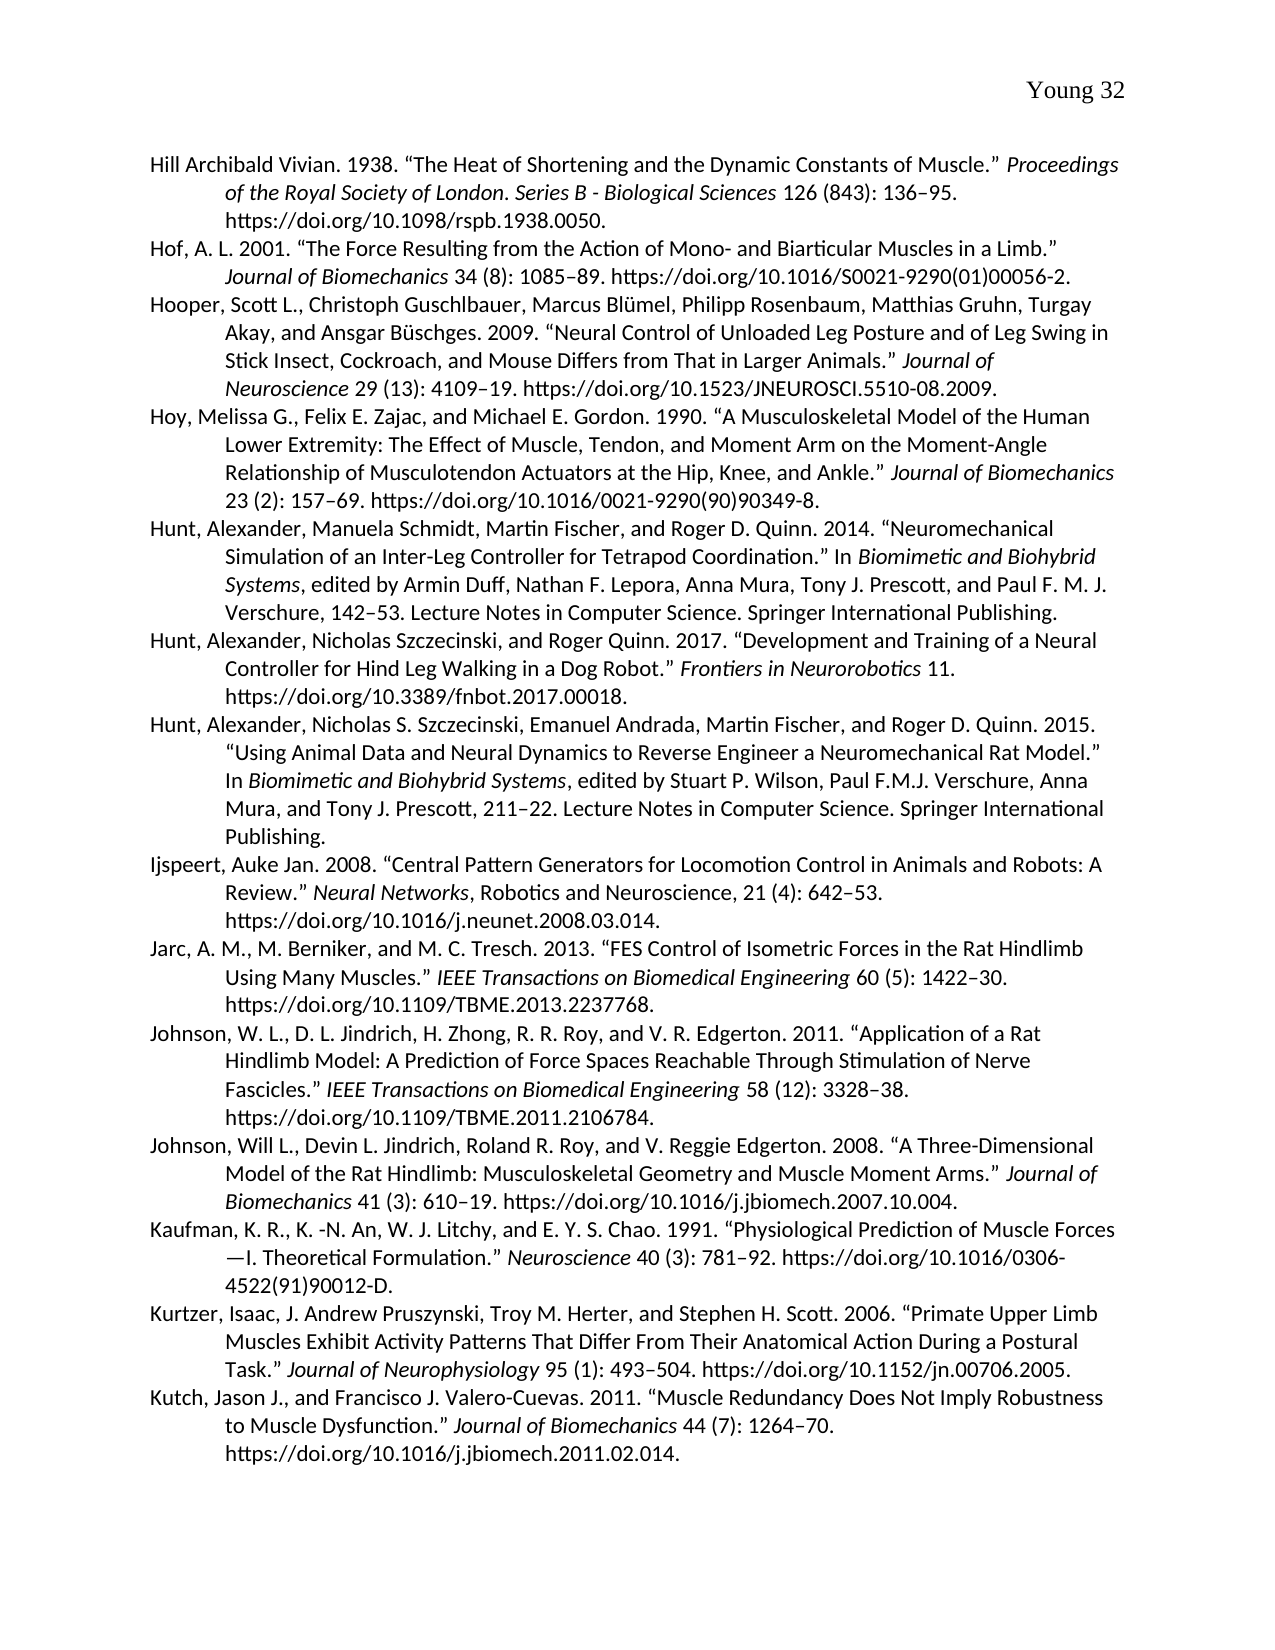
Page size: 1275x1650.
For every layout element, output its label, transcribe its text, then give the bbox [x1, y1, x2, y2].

text Kutch, Jason J., and Francisco J. Valero-Cuevas. 2011. “Muscle Redundancy Does Not Imply Robustness to Muscle Dysfunction.” Journal of Biomechanics 44 (7): 1264–70. https://doi.org/10.1016/j.jbiomech.2011.02.014. [150, 1383, 1125, 1467]
text Kurtzer, Isaac, J. Andrew Pruszynski, Troy M. Herter, and Stephen H. Scott. 2006. “Primate Upper Limb Muscles Exhibit Activity Patterns That Differ From Their Anatomical Action During a Postural Task.” Journal of Neurophysiology 95 (1): 493–504. https://doi.org/10.1152/jn.00706.2005. [150, 1299, 1125, 1383]
text Hoy, Melissa G., Felix E. Zajac, and Michael E. Gordon. 1990. “A Musculoskeletal Model of the Human Lower Extremity: The Effect of Muscle, Tendon, and Moment Arm on the Moment-Angle Relationship of Musculotendon Actuators at the Hip, Knee, and Ankle.” Journal of Biomechanics 23 (2): 157–69. https://doi.org/10.1016/0021-9290(90)90349-8. [150, 402, 1125, 514]
text Johnson, Will L., Devin L. Jindrich, Roland R. Roy, and V. Reggie Edgerton. 2008. “A Three-Dimensional Model of the Rat Hindlimb: Musculoskeletal Geometry and Muscle Moment Arms.” Journal of Biomechanics 41 (3): 610–19. https://doi.org/10.1016/j.jbiomech.2007.10.004. [150, 1131, 1125, 1215]
text Hof, A. L. 2001. “The Force Resulting from the Action of Mono- and Biarticular Muscles in a Limb.” Journal of Biomechanics 34 (8): 1085–89. https://doi.org/10.1016/S0021-9290(01)00056-2. [150, 234, 1125, 290]
text Ijspeert, Auke Jan. 2008. “Central Pattern Generators for Locomotion Control in Animals and Robots: A Review.” Neural Networks, Robotics and Neuroscience, 21 (4): 642–53. https://doi.org/10.1016/j.neunet.2008.03.014. [150, 851, 1125, 934]
text Kaufman, K. R., K. -N. An, W. J. Litchy, and E. Y. S. Chao. 1991. “Physiological Prediction of Muscle Forces—I. Theoretical Formulation.” Neuroscience 40 (3): 781–92. https://doi.org/10.1016/0306-4522(91)90012-D. [150, 1215, 1125, 1299]
text Hill Archibald Vivian. 1938. “The Heat of Shortening and the Dynamic Constants of Muscle.” Proceedings of the Royal Society of London. Series B - Biological Sciences 126 (843): 136–95. https://doi.org/10.1098/rspb.1938.0050. [150, 150, 1125, 234]
text Hooper, Scott L., Christoph Guschlbauer, Marcus Blümel, Philipp Rosenbaum, Matthias Gruhn, Turgay Akay, and Ansgar Büschges. 2009. “Neural Control of Unloaded Leg Posture and of Leg Swing in Stick Insect, Cockroach, and Mouse Differs from That in Larger Animals.” Journal of Neuroscience 29 (13): 4109–19. https://doi.org/10.1523/JNEUROSCI.5510-08.2009. [150, 290, 1125, 402]
text Jarc, A. M., M. Berniker, and M. C. Tresch. 2013. “FES Control of Isometric Forces in the Rat Hindlimb Using Many Muscles.” IEEE Transactions on Biomedical Engineering 60 (5): 1422–30. https://doi.org/10.1109/TBME.2013.2237768. [150, 934, 1125, 1019]
text Hunt, Alexander, Nicholas S. Szczecinski, Emanuel Andrada, Martin Fischer, and Roger D. Quinn. 2015. “Using Animal Data and Neural Dynamics to Reverse Engineer a Neuromechanical Rat Model.” In Biomimetic and Biohybrid Systems, edited by Stuart P. Wilson, Paul F.M.J. Verschure, Anna Mura, and Tony J. Prescott, 211–22. Lecture Notes in Computer Science. Springer International Publishing. [150, 710, 1125, 851]
text Hunt, Alexander, Manuela Schmidt, Martin Fischer, and Roger D. Quinn. 2014. “Neuromechanical Simulation of an Inter-Leg Controller for Tetrapod Coordination.” In Biomimetic and Biohybrid Systems, edited by Armin Duff, Nathan F. Lepora, Anna Mura, Tony J. Prescott, and Paul F. M. J. Verschure, 142–53. Lecture Notes in Computer Science. Springer International Publishing. [150, 514, 1125, 626]
text Hunt, Alexander, Nicholas Szczecinski, and Roger Quinn. 2017. “Development and Training of a Neural Controller for Hind Leg Walking in a Dog Robot.” Frontiers in Neurorobotics 11. https://doi.org/10.3389/fnbot.2017.00018. [150, 626, 1125, 710]
text Johnson, W. L., D. L. Jindrich, H. Zhong, R. R. Roy, and V. R. Edgerton. 2011. “Application of a Rat Hindlimb Model: A Prediction of Force Spaces Reachable Through Stimulation of Nerve Fascicles.” IEEE Transactions on Biomedical Engineering 58 (12): 3328–38. https://doi.org/10.1109/TBME.2011.2106784. [150, 1019, 1125, 1131]
